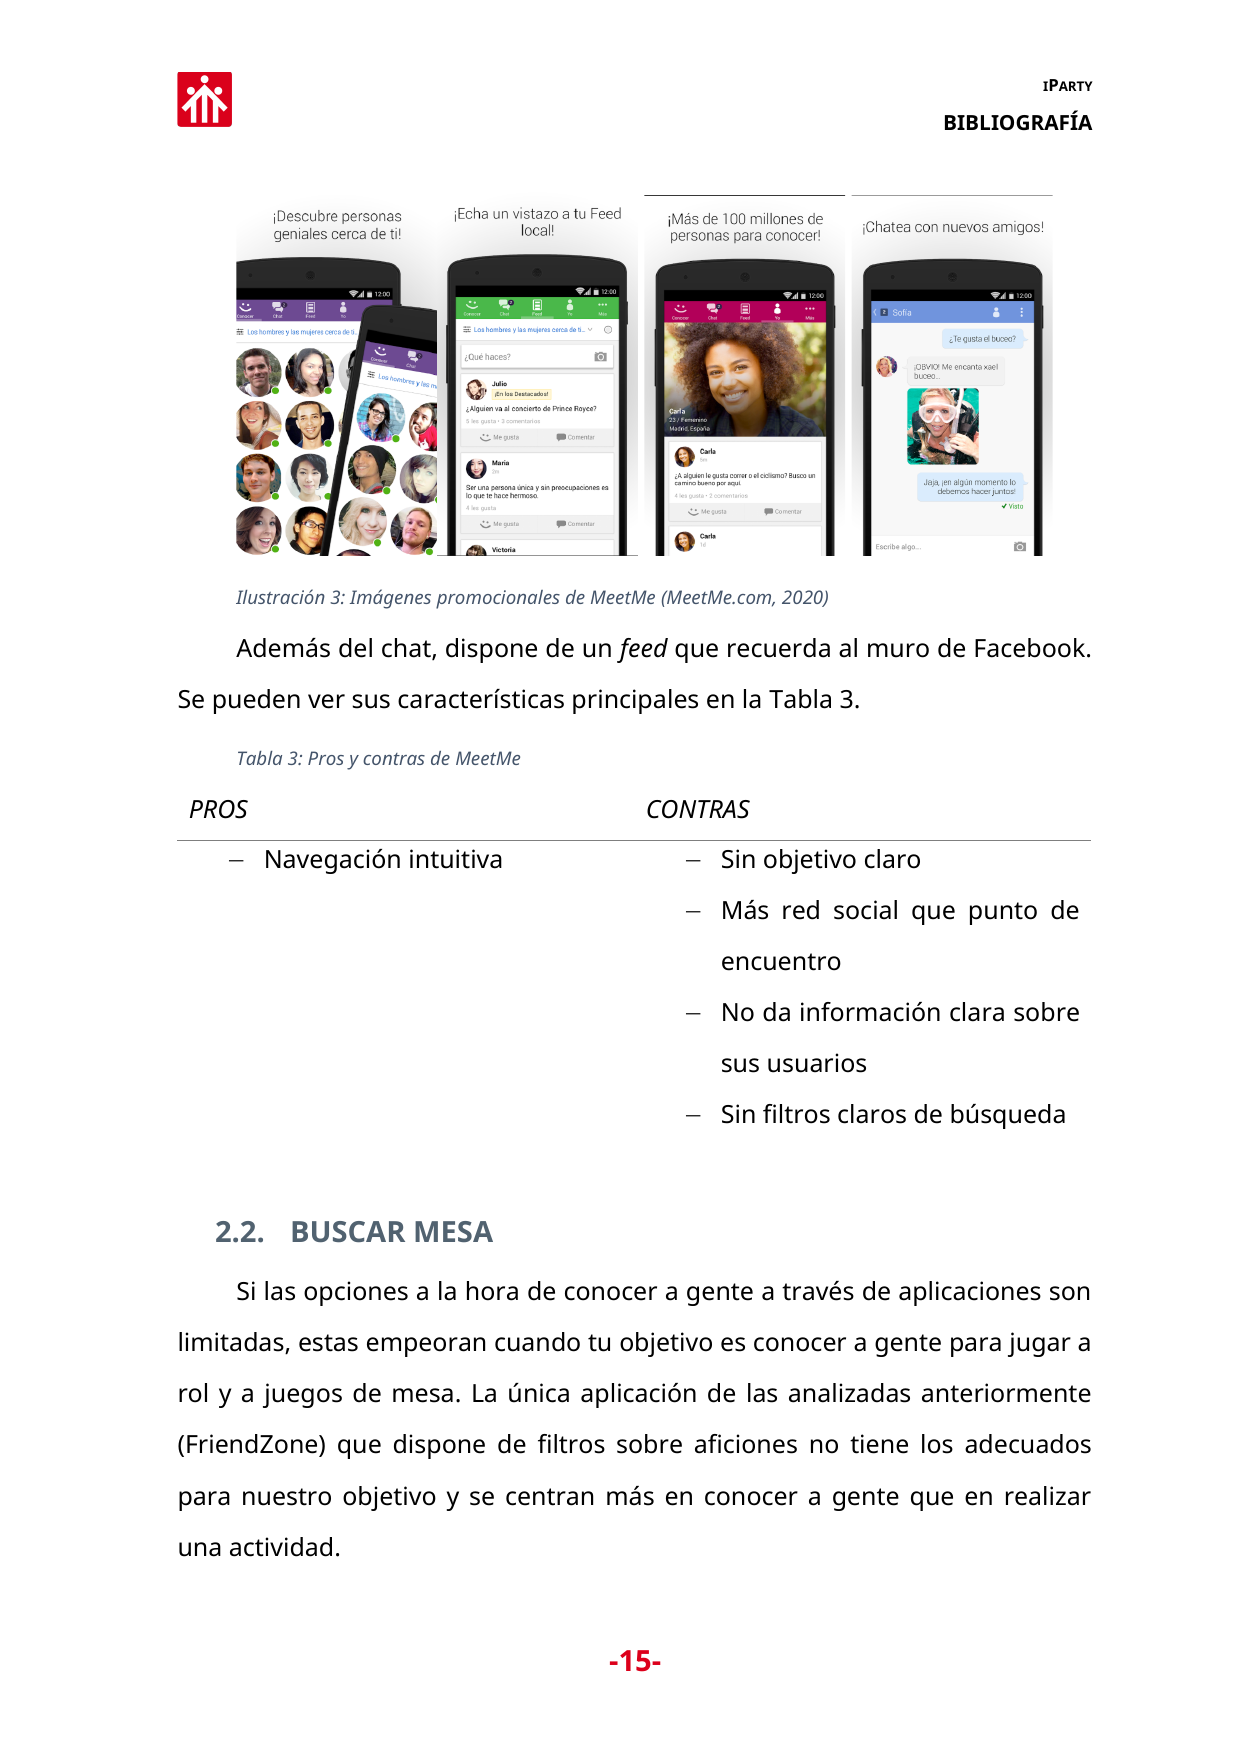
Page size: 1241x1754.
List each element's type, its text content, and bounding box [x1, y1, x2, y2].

text Además del chat, dispone de un feed que recuerda al muro de Facebook. Se pueden ver sus características principales en la Tabla 3. [177, 631, 1092, 716]
table_header PROS [177, 792, 634, 840]
picture [851, 195, 1053, 556]
picture [236, 191, 638, 556]
table_cell Navegación intuitiva [177, 841, 634, 1145]
subtitle Buscar mesa [215, 1211, 1092, 1251]
text Tabla 3: Pros y contras de MeetMe [177, 746, 1092, 771]
text Si las opciones a la hora de conocer a gente a través de aplicaciones son limitadas, estas empeoran cuando tu objetivo es conocer a gente para jugar a rol y a juegos de mesa. La única aplicación de las analizadas anteriormente (FriendZone) que dispone de filtros sobre aficiones no tiene los adecuados para nuestro objetivo y se centran más en conocer a gente que en realizar una actividad. [177, 1274, 1092, 1563]
picture [644, 195, 846, 556]
table_header CONTRAS [634, 792, 1091, 840]
table_cell Sin objetivo claro Más red social que punto de encuentro No da información clara sobre sus usuarios Sin filtros claros de búsqueda [634, 841, 1091, 1145]
text Ilustración 3: Imágenes promocionales de MeetMe [177, 584, 1092, 610]
picture [177, 72, 232, 127]
